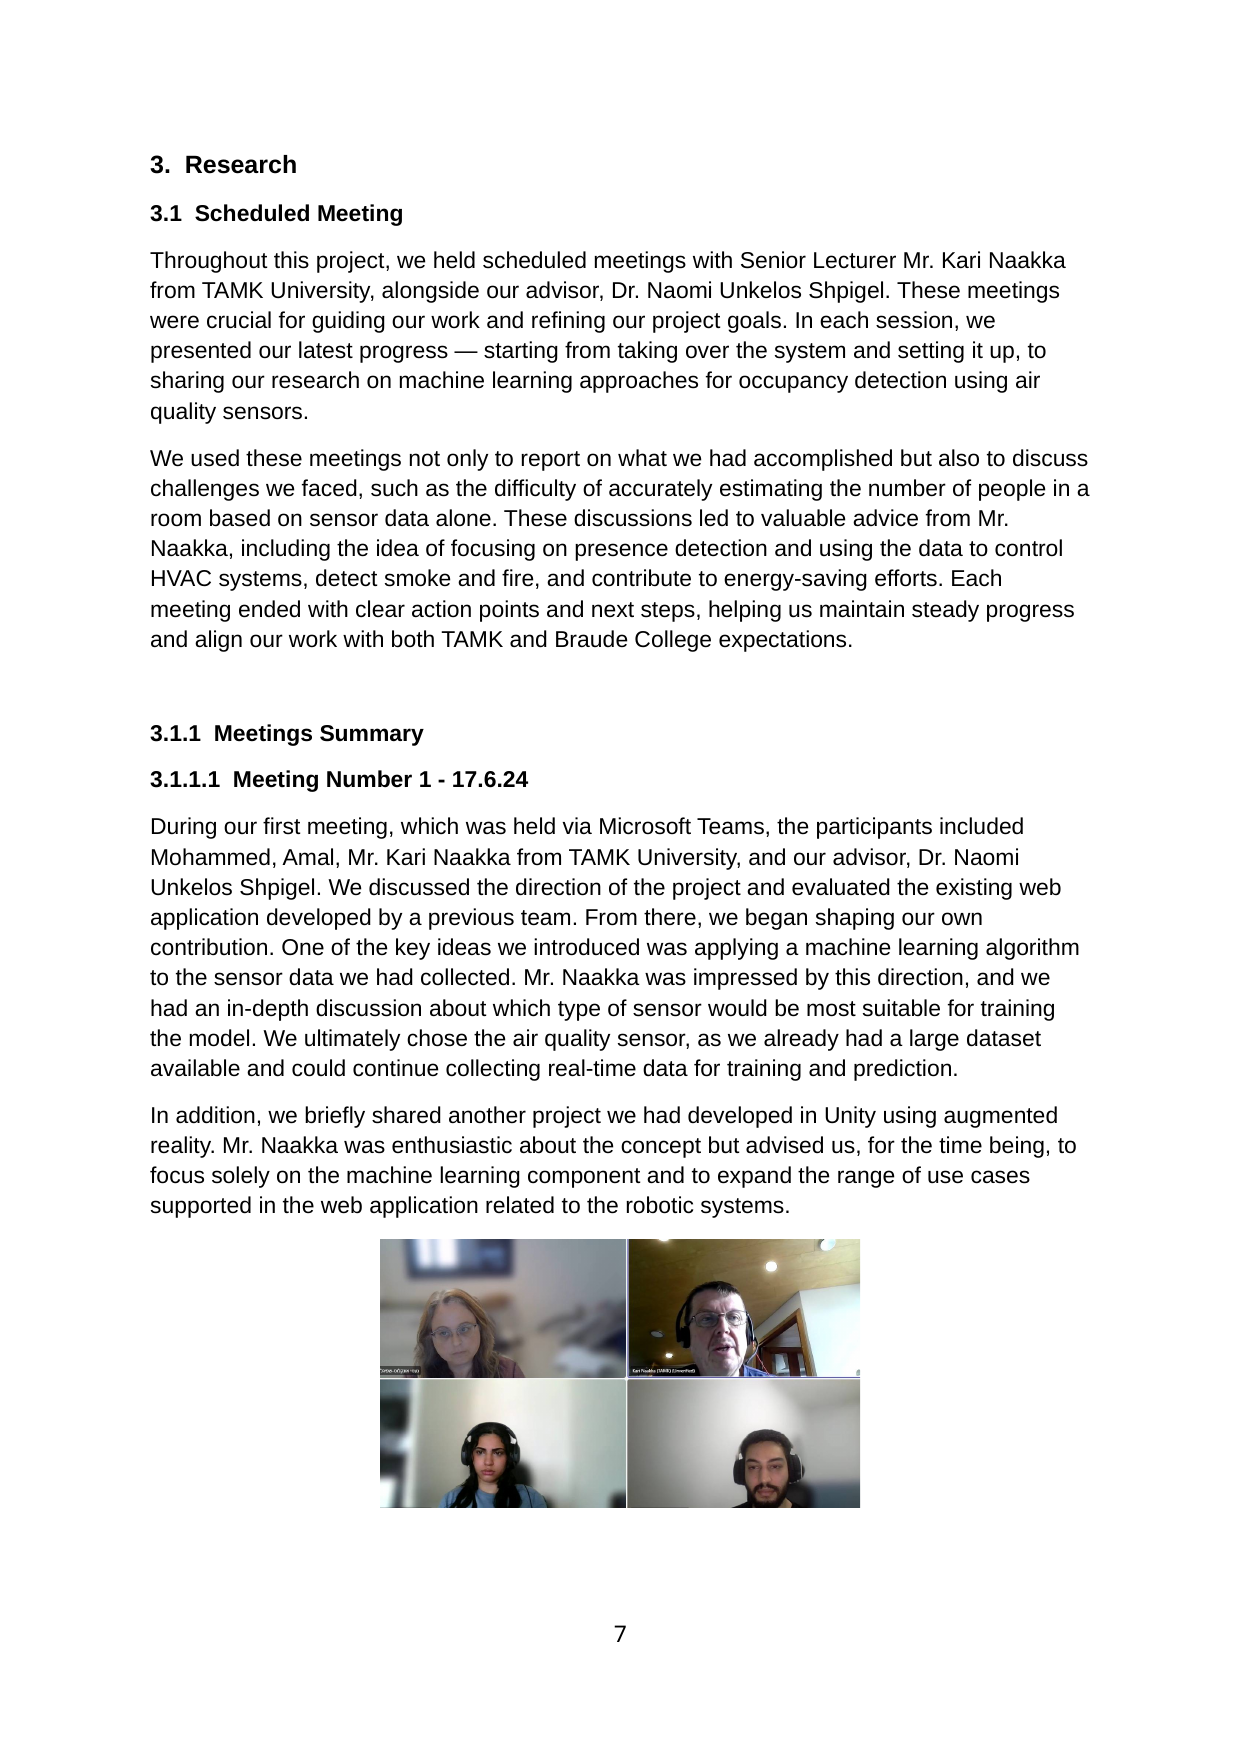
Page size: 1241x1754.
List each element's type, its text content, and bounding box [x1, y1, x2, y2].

subtitle 3.1.1 Meetings Summary [150, 719, 1090, 746]
text During our first meeting, which was held via Microsoft Teams, the participants included Mohammed, Amal, Mr. Kari Naakka from TAMK University, and our advisor, Dr. Naomi Unkelos Shpigel. We discussed the direction of the project and evaluated the existing web application developed by a previous team. From there, we began shaping our own contribution. One of the key ideas we introduced was applying a machine learning algorithm to the sensor data we had collected. Mr. Naakka was impressed by this direction, and we had an in-depth discussion about which type of sensor would be most suitable for training the model. We ultimately chose the air quality sensor, as we already had a large dataset available and could continue collecting real-time data for training and prediction. [150, 813, 1090, 1081]
subtitle 3.1.1.1 Meeting Number 1 - 17.6.24 [150, 766, 1090, 793]
subtitle 3.1 Scheduled Meeting [150, 200, 1090, 226]
text In addition, we briefly shared another project we had developed in Unity using augmented reality. Mr. Naakka was enthusiastic about the concept but advised us, for the time being, to focus solely on the machine learning component and to expand the range of use cases supported in the web application related to the robotic systems. [150, 1102, 1090, 1219]
subtitle 3. Research [150, 150, 1090, 179]
picture [380, 1239, 861, 1508]
text We used these meetings not only to report on what we had accomplished but also to discuss challenges we faced, such as the difficulty of accurately estimating the number of people in a room based on sensor data alone. These discussions led to valuable advice from Mr. Naakka, including the idea of focusing on presence detection and using the data to control HVAC systems, detect smoke and fire, and contribute to energy-saving efforts. Each meeting ended with clear action points and next steps, helping us maintain steady progress and align our work with both TAMK and Braude College expectations. [150, 444, 1090, 652]
text Throughout this project, we held scheduled meetings with Senior Lecturer Mr. Kari Naakka from TAMK University, alongside our advisor, Dr. Naomi Unkelos Shpigel. These meetings were crucial for guiding our work and refining our project goals. In each session, we presented our latest progress — starting from taking over the system and setting it up, to sharing our research on machine learning approaches for occupancy detection using air quality sensors. [150, 247, 1090, 424]
